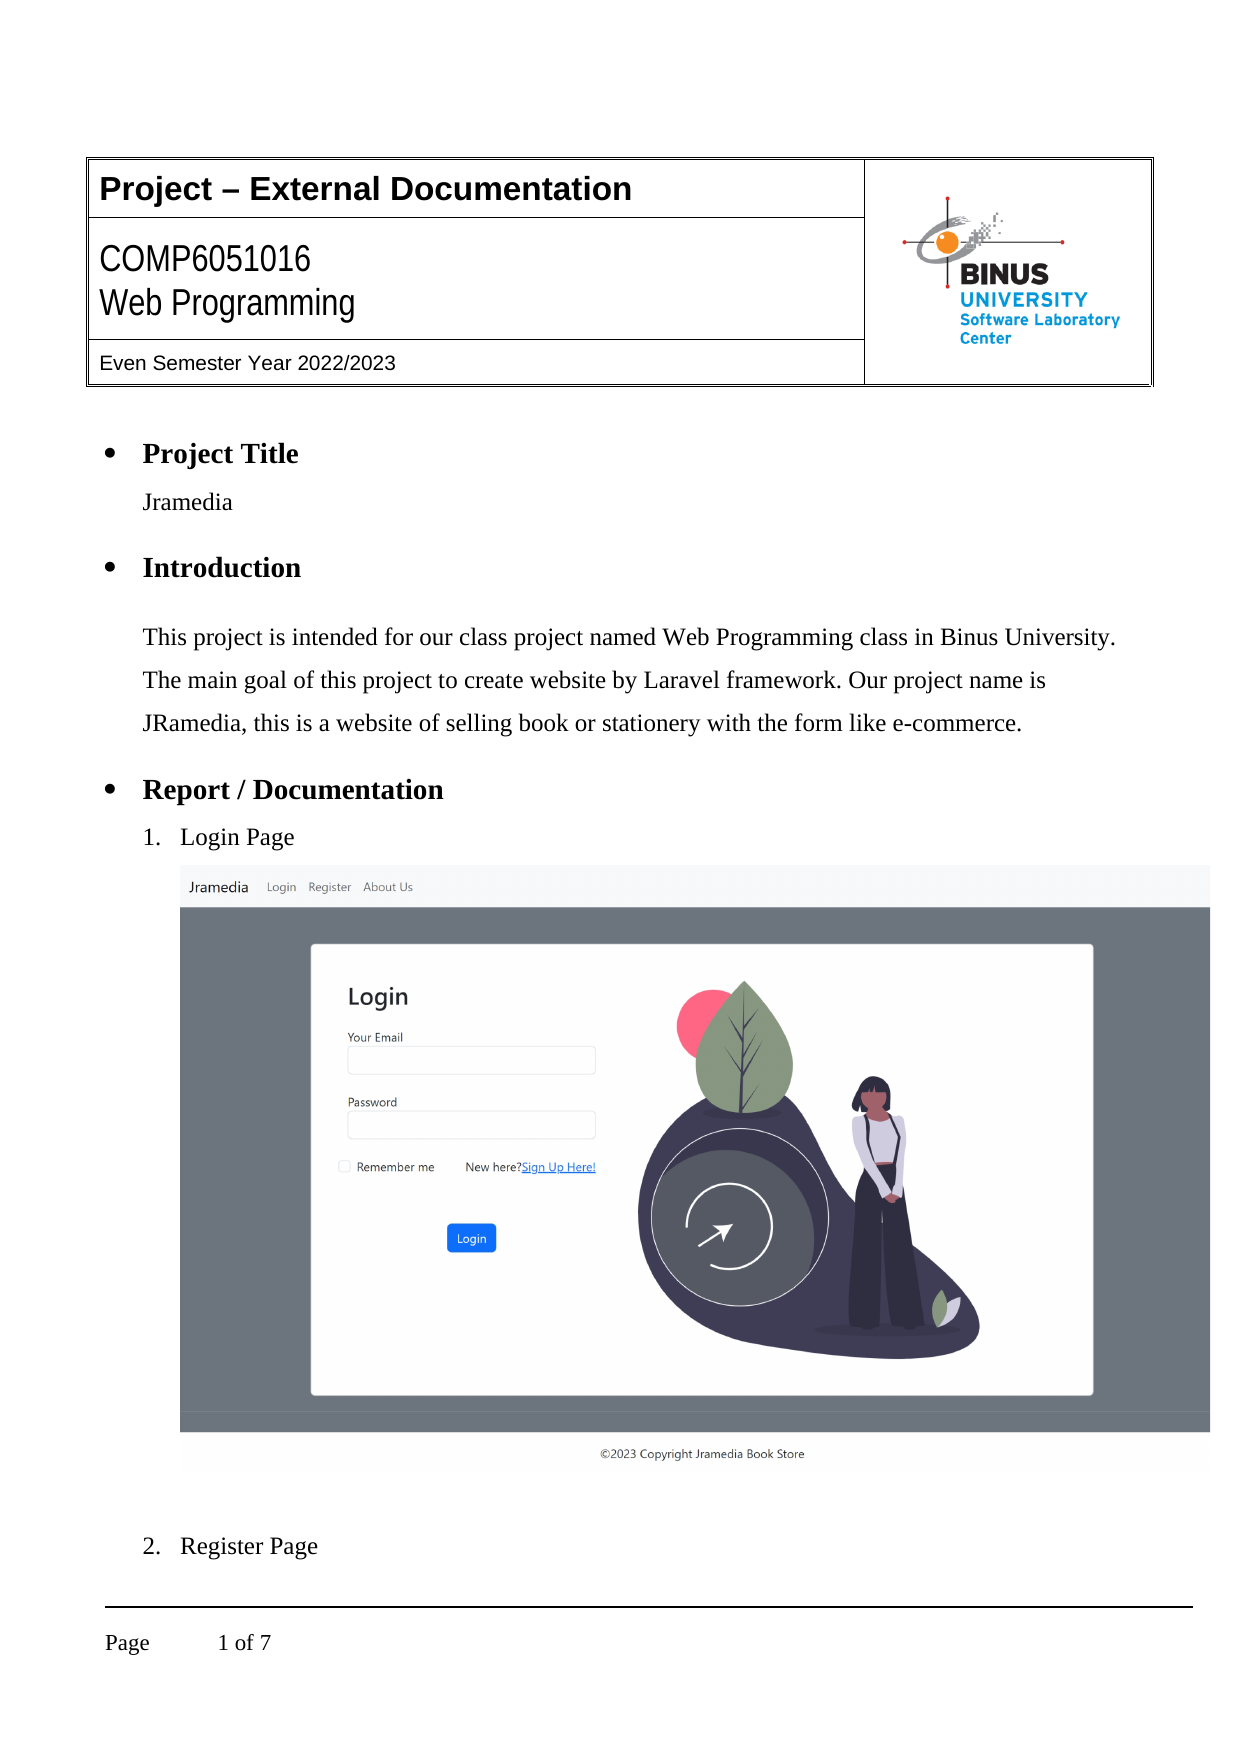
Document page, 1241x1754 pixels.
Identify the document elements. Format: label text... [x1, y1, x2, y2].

table_header [865, 160, 1151, 383]
picture [896, 186, 1121, 353]
list Report / Documentation [105, 772, 1135, 806]
text This project is intended for our class project named Web Programming class in Binus University. The main goal of this project to create website by Laravel framework. Our project name is JRamedia, this is a website of selling book or stationery with the form like e-commerce. [142, 622, 1135, 737]
table_cell Even Semester Year 2022/2023 [89, 340, 864, 383]
list Login Page [142, 822, 1135, 851]
table_cell COMP6051016 Web Programming [89, 218, 864, 338]
list Project Title [105, 436, 1135, 470]
text Jramedia [105, 487, 1135, 515]
list Introduction [105, 551, 1135, 584]
list Register Page [142, 1531, 1135, 1560]
table_header Project – External Documentation [89, 160, 864, 217]
picture [180, 865, 1211, 1474]
